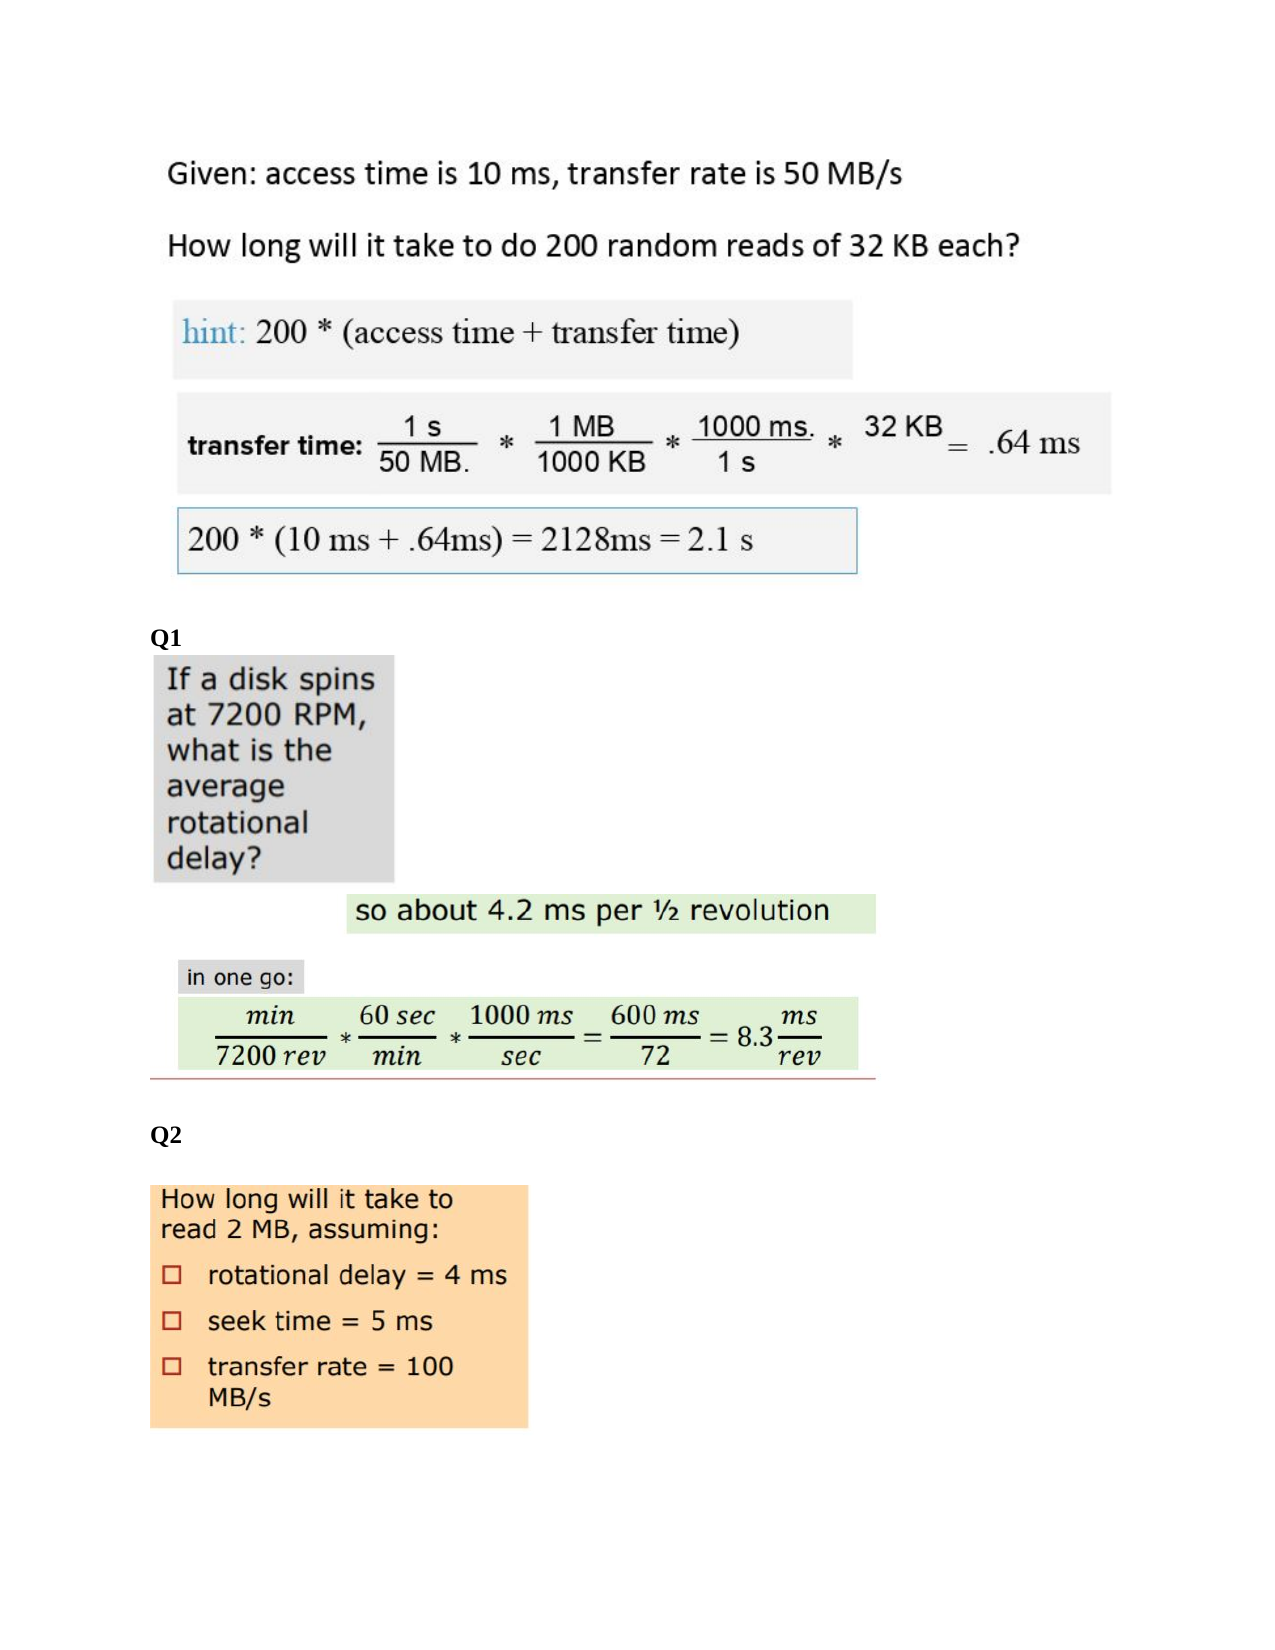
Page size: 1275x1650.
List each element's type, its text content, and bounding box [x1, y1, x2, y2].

picture [150, 1185, 534, 1441]
picture [150, 655, 398, 891]
picture [150, 150, 1125, 619]
text Q2 [150, 1120, 1125, 1148]
picture [150, 894, 884, 1083]
text Q1 [150, 623, 1125, 651]
